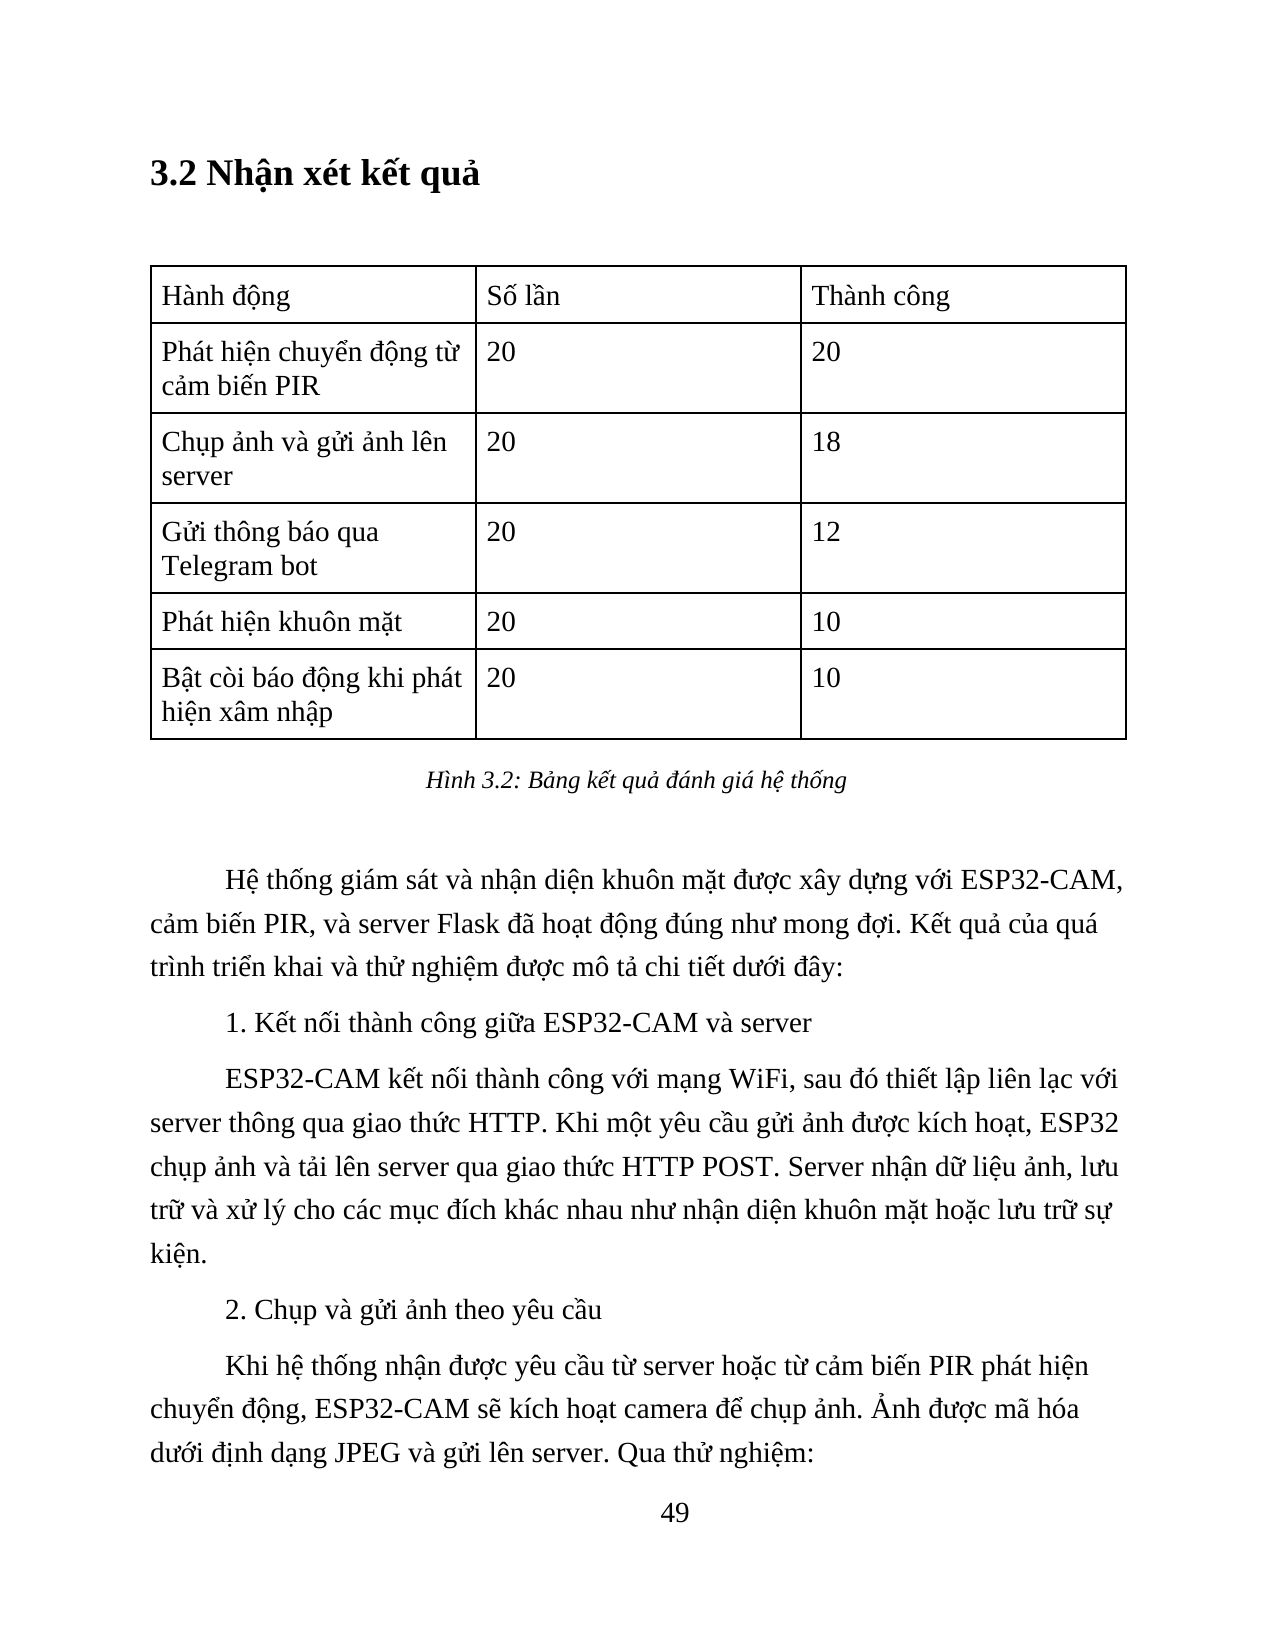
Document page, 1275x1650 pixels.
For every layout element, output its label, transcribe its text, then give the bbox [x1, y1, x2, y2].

table_cell Phát hiện khuôn mặt [152, 594, 475, 648]
text 2. Chụp và gửi ảnh theo yêu cầu [150, 1292, 1125, 1325]
table_cell 20 [477, 504, 800, 592]
table_cell 12 [802, 504, 1125, 592]
table_cell 10 [802, 594, 1125, 648]
subtitle 3.2 Nhận xét kết quả [150, 150, 1125, 193]
table_header Hành động [152, 267, 475, 322]
table_cell Chụp ảnh và gửi ảnh lên server [152, 414, 475, 502]
table_cell 18 [802, 414, 1125, 502]
text 1. Kết nối thành công giữa ESP32-CAM và server [150, 1006, 1125, 1039]
table_header Thành công [802, 267, 1125, 322]
table_cell 20 [477, 650, 800, 738]
table_cell 20 [477, 324, 800, 412]
table_cell 20 [477, 594, 800, 648]
table_cell 20 [477, 414, 800, 502]
table_cell Phát hiện chuyển động từ cảm biến PIR [152, 324, 475, 412]
text ESP32-CAM kết nối thành công với mạng WiFi, sau đó thiết lập liên lạc với server thông qua giao thức HTTP. Khi một yêu cầu gửi ảnh được kích hoạt, ESP32 chụp ảnh và tải lên server qua giao thức HTTP POST. Server nhận dữ liệu ảnh, lưu trữ và xử lý cho các mục đích khác nhau như nhận diện khuôn mặt hoặc lưu trữ sự kiện. [150, 1062, 1125, 1269]
text Hệ thống giám sát và nhận diện khuôn mặt được xây dựng với ESP32-CAM, cảm biến PIR, và server Flask đã hoạt động đúng như mong đợi. Kết quả của quá trình triển khai và thử nghiệm được mô tả chi tiết dưới đây: [150, 862, 1125, 983]
text Khi hệ thống nhận được yêu cầu từ server hoặc từ cảm biến PIR phát hiện chuyển động, ESP32-CAM sẽ kích hoạt camera để chụp ảnh. Ảnh được mã hóa dưới định dạng JPEG và gửi lên server. Qua thử nghiệm: [150, 1348, 1125, 1468]
table_cell 10 [802, 650, 1125, 738]
table_cell Bật còi báo động khi phát hiện xâm nhập [152, 650, 475, 738]
subtitle Hình 3.2: Bảng kết quả đánh giá hệ thống [150, 765, 1125, 794]
table_header Số lần [477, 267, 800, 322]
table_cell Gửi thông báo qua Telegram bot [152, 504, 475, 592]
table_cell 20 [802, 324, 1125, 412]
